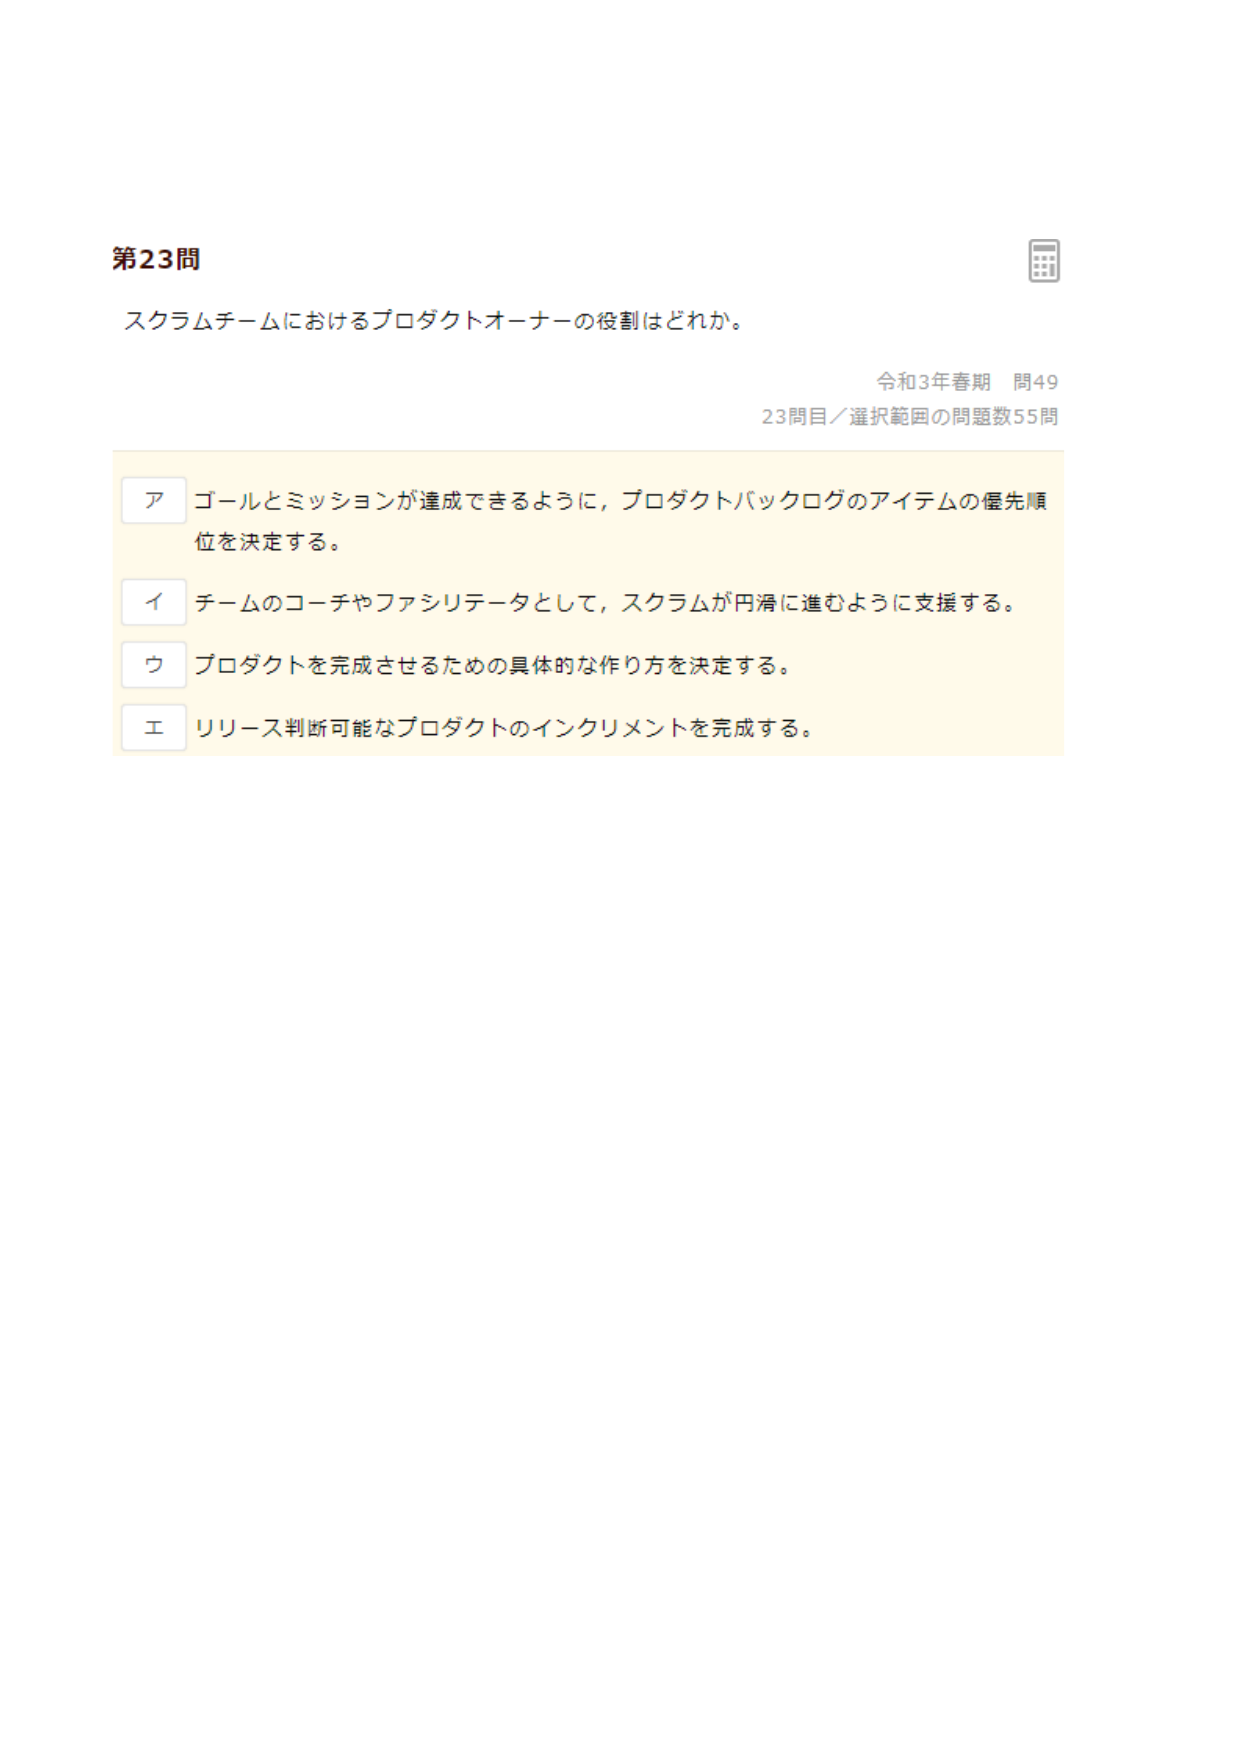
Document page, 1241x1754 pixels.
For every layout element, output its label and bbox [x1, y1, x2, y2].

picture [112, 239, 1065, 756]
